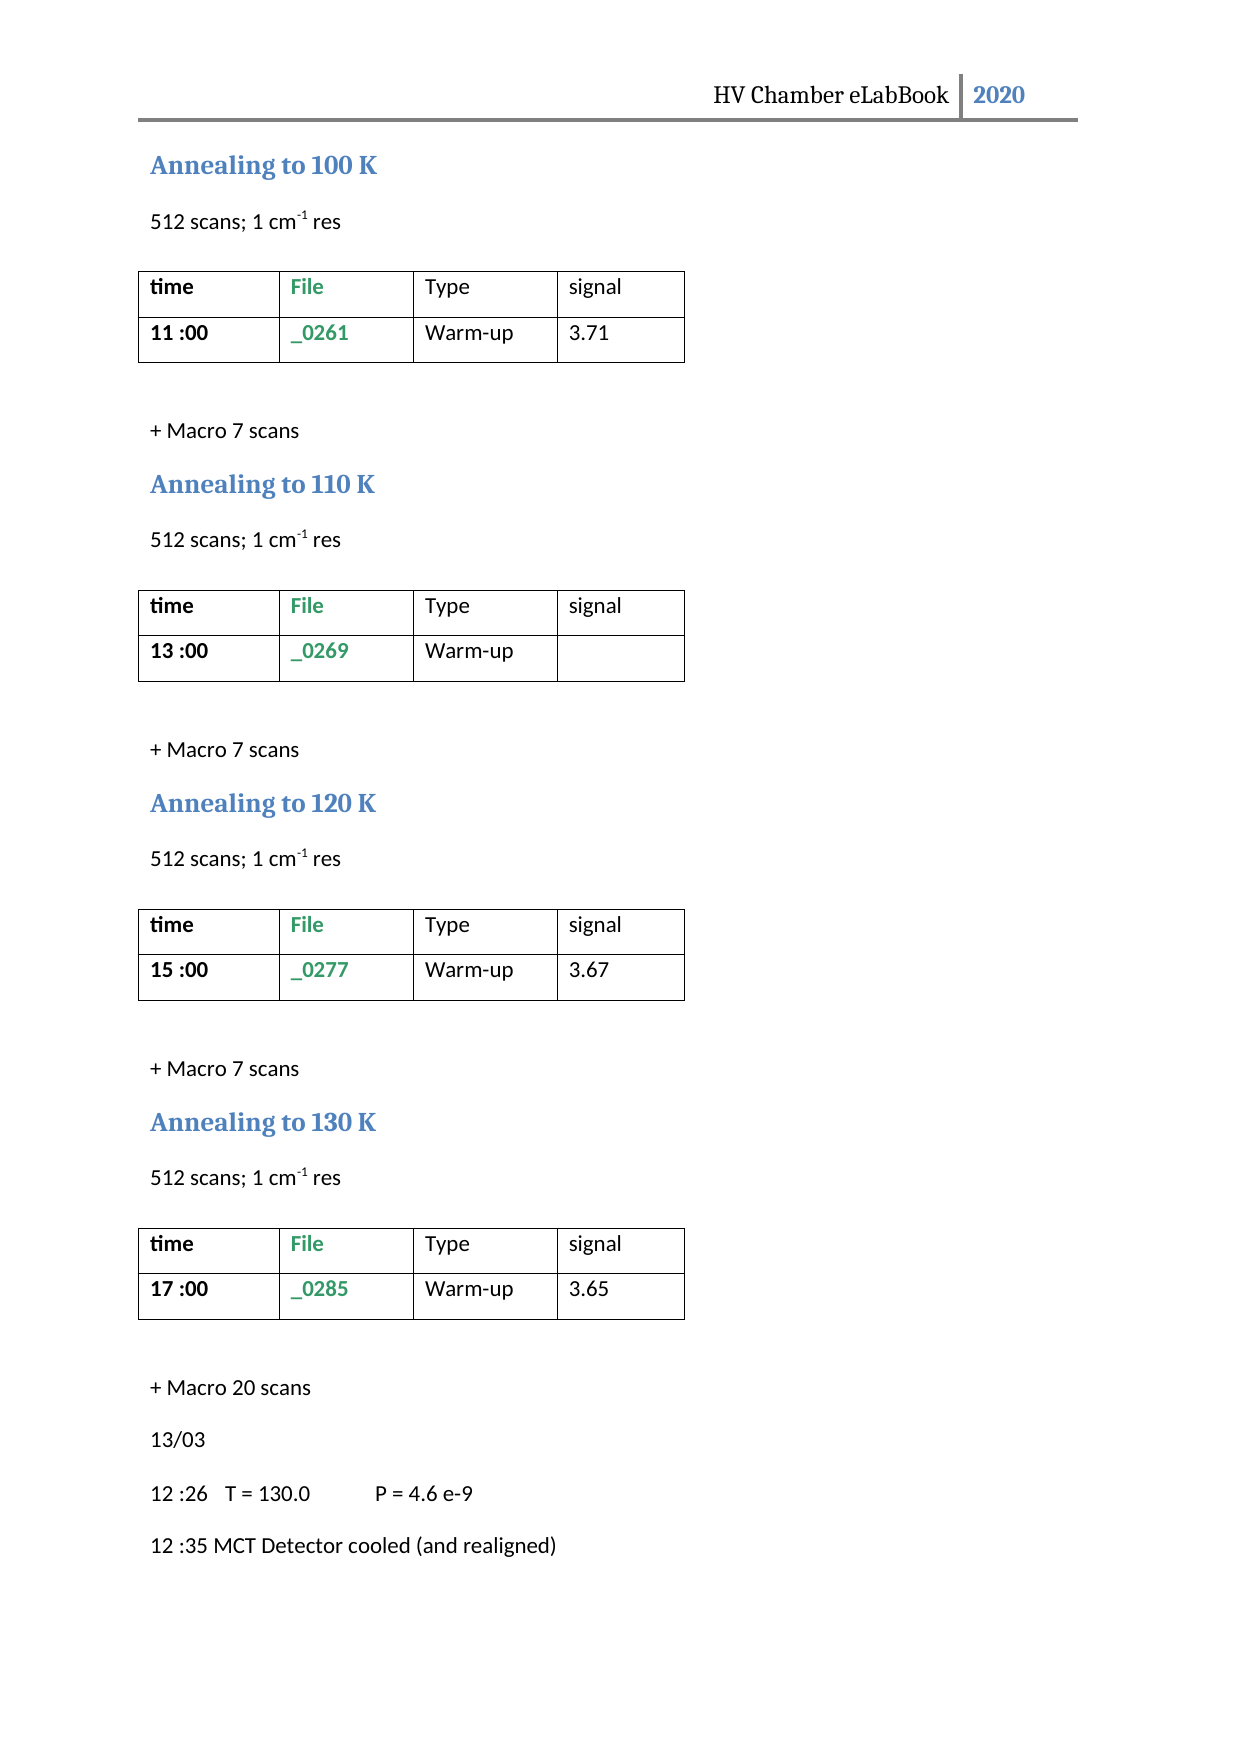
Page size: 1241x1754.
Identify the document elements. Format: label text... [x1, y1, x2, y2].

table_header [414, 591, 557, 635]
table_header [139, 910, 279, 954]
text 512 scans; 1 cm-1 res [150, 207, 1090, 267]
subtitle Annealing to 120 K [150, 788, 1090, 819]
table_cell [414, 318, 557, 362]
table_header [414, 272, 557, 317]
subtitle Annealing to 110 K [150, 469, 1090, 500]
subtitle Annealing to 130 K [150, 1107, 1090, 1138]
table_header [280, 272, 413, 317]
text + Macro 7 scans [150, 416, 1090, 444]
text 12 :26 T = 130.0 P = 4.6 e-9 [150, 1479, 1090, 1507]
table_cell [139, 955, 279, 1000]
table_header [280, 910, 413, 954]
text 13/03 [150, 1426, 1090, 1454]
text + Macro 7 scans [150, 1054, 1090, 1082]
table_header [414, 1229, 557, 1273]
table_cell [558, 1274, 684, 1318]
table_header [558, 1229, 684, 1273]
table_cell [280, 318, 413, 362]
text + Macro 7 scans [150, 735, 1090, 763]
text + Macro 20 scans [150, 1373, 1090, 1401]
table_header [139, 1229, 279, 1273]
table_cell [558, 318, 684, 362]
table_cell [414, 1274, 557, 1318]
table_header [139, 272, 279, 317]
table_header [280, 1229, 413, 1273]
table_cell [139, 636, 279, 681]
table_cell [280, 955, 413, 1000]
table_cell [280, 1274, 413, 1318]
text 12 :35 MCT Detector cooled (and realigned) [150, 1532, 1090, 1560]
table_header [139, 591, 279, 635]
text 512 scans; 1 cm-1 res [150, 526, 1090, 586]
text 512 scans; 1 cm-1 res [150, 1163, 1090, 1223]
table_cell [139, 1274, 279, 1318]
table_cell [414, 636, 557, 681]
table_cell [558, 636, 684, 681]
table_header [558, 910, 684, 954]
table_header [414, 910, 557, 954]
text 512 scans; 1 cm-1 res [150, 844, 1090, 905]
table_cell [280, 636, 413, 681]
subtitle Annealing to 100 K [150, 150, 1090, 181]
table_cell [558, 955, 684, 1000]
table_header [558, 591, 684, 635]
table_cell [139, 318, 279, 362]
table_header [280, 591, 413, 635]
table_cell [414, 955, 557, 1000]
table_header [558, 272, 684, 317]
